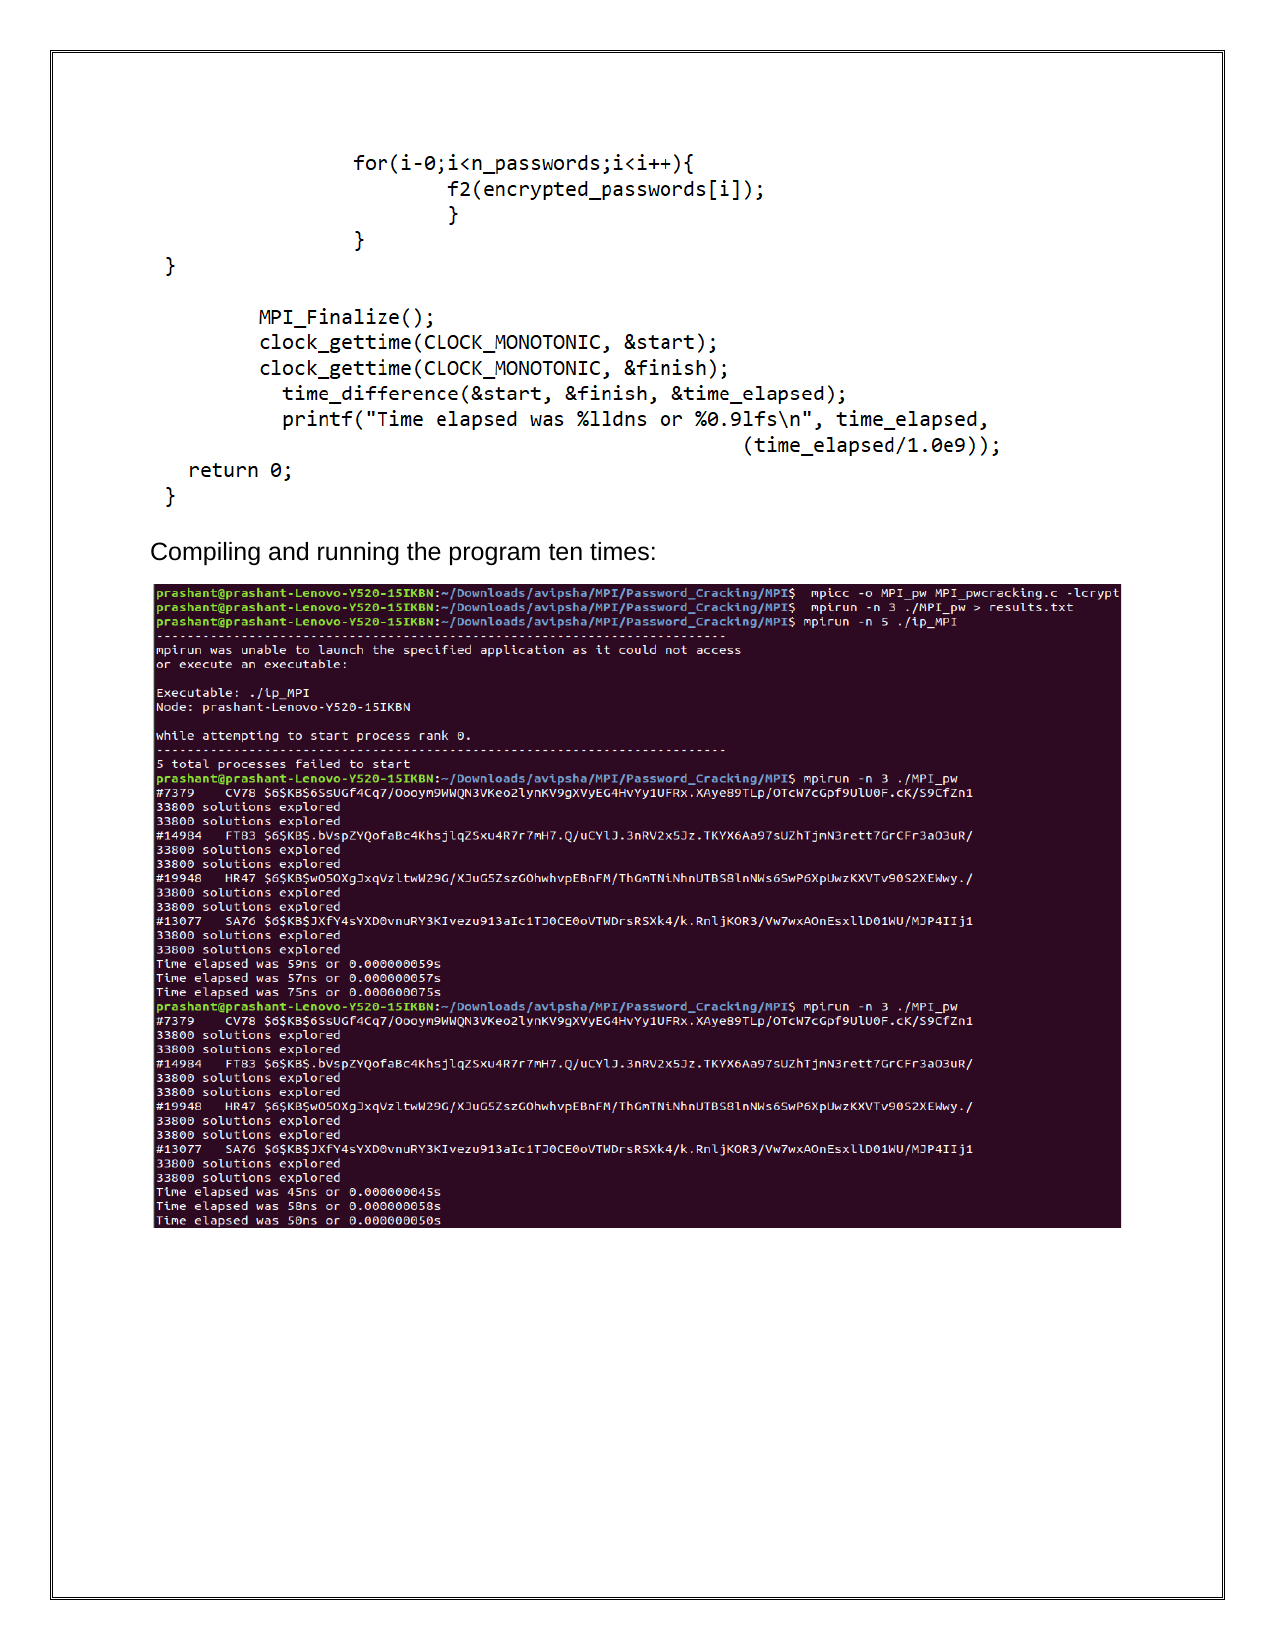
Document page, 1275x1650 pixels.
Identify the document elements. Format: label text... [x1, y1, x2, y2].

picture [158, 150, 1117, 518]
text Compiling and running the program ten times: [150, 537, 1125, 565]
picture [153, 584, 1122, 1228]
